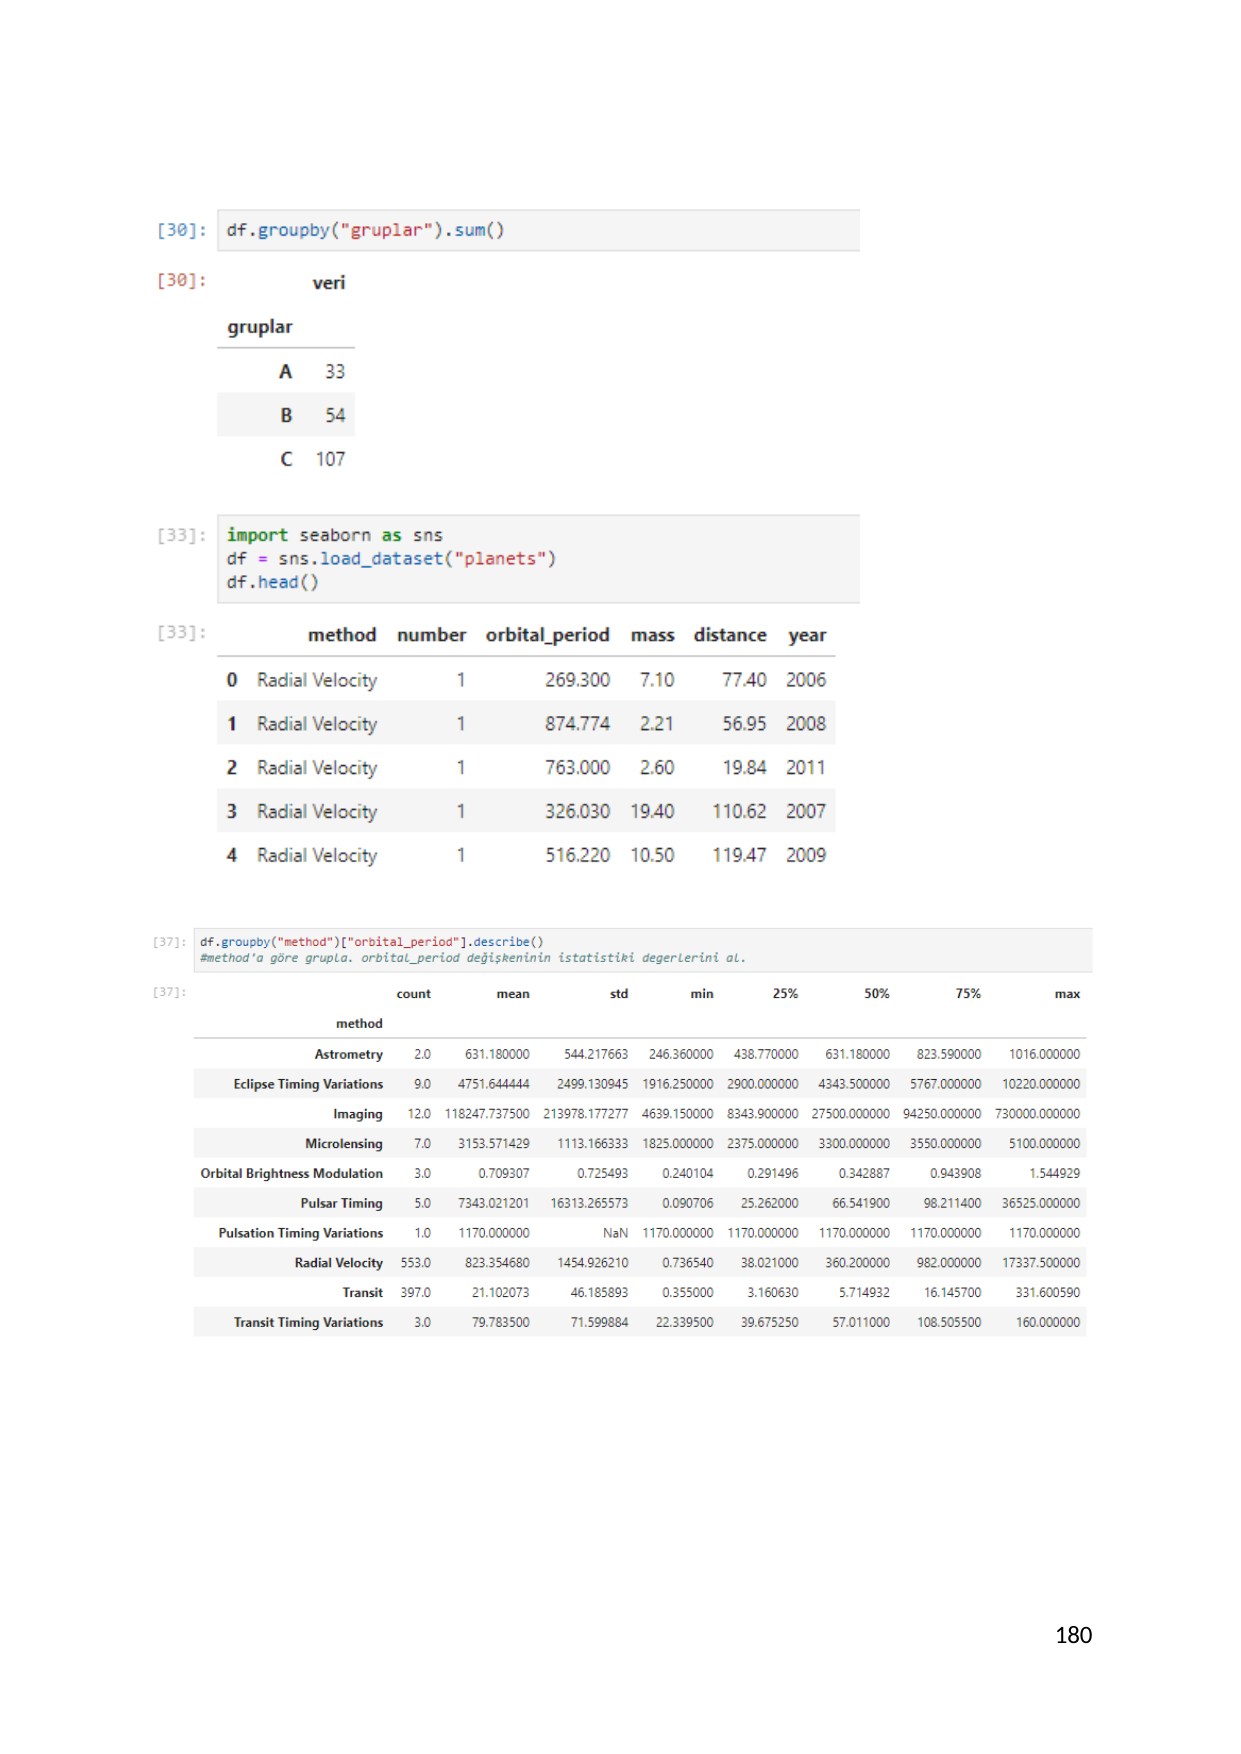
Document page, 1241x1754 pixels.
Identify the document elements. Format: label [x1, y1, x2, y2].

picture [147, 197, 861, 895]
picture [147, 913, 1093, 1345]
